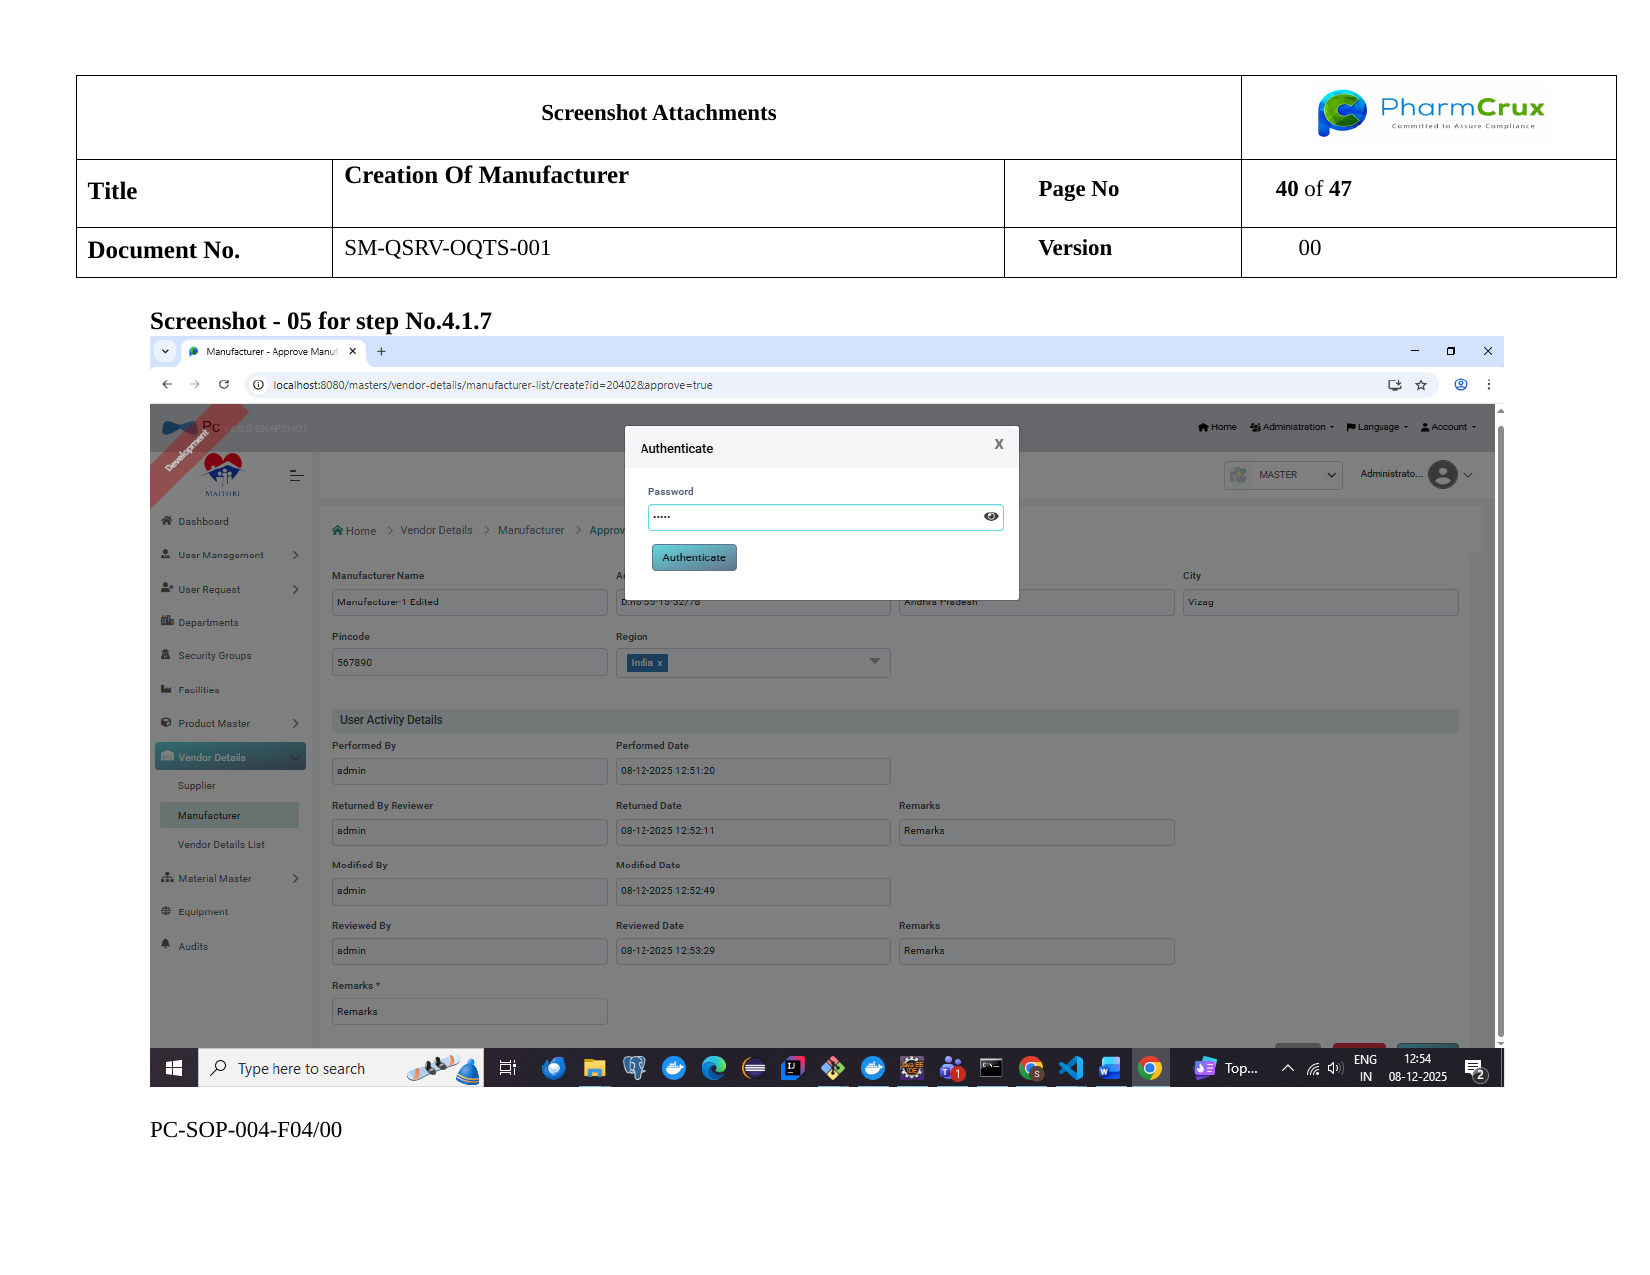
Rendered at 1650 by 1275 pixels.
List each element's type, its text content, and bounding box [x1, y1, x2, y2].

text Screenshot - 05 for step No.4.1.7 [150, 306, 1500, 336]
picture [150, 336, 1505, 1087]
picture [1307, 82, 1551, 143]
